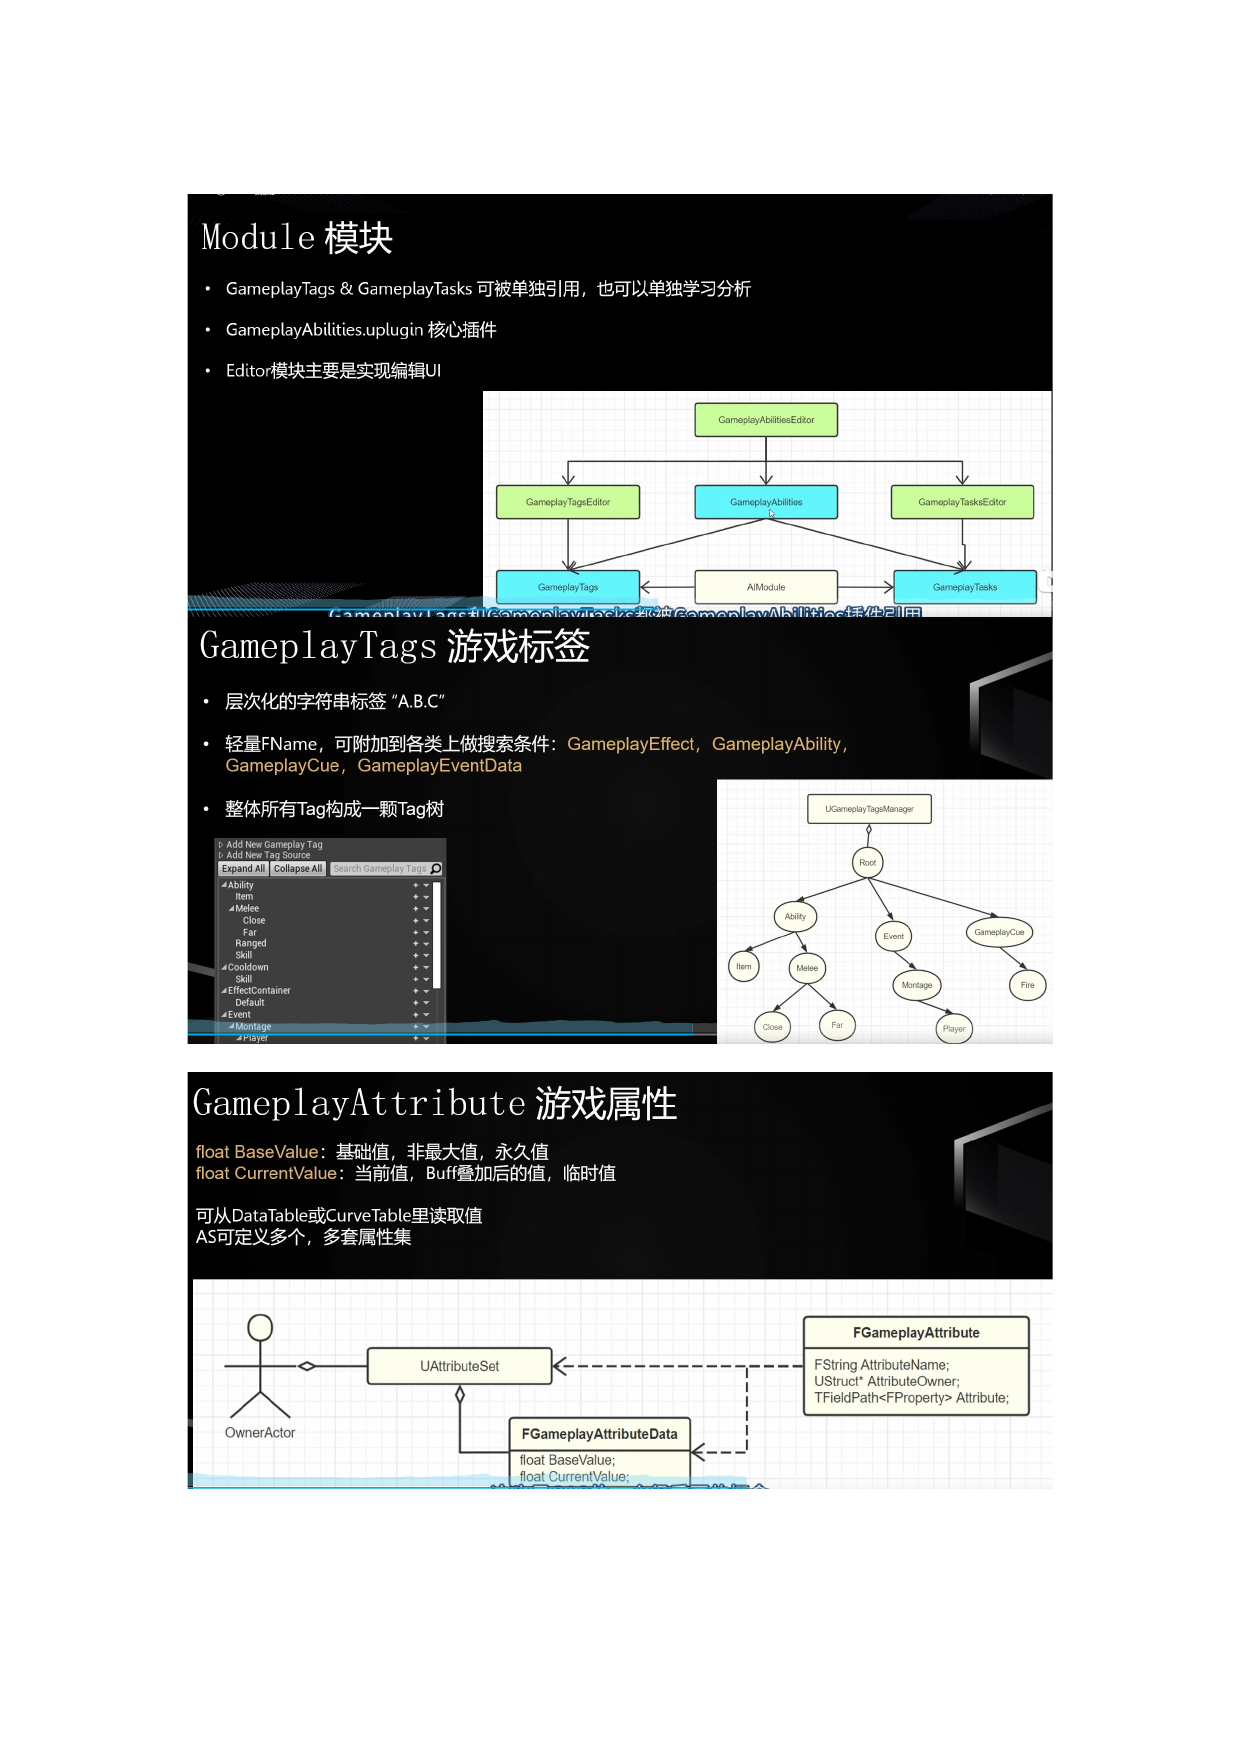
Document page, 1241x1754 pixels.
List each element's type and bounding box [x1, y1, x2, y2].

picture [187, 194, 1053, 1044]
picture [187, 1072, 1053, 1489]
